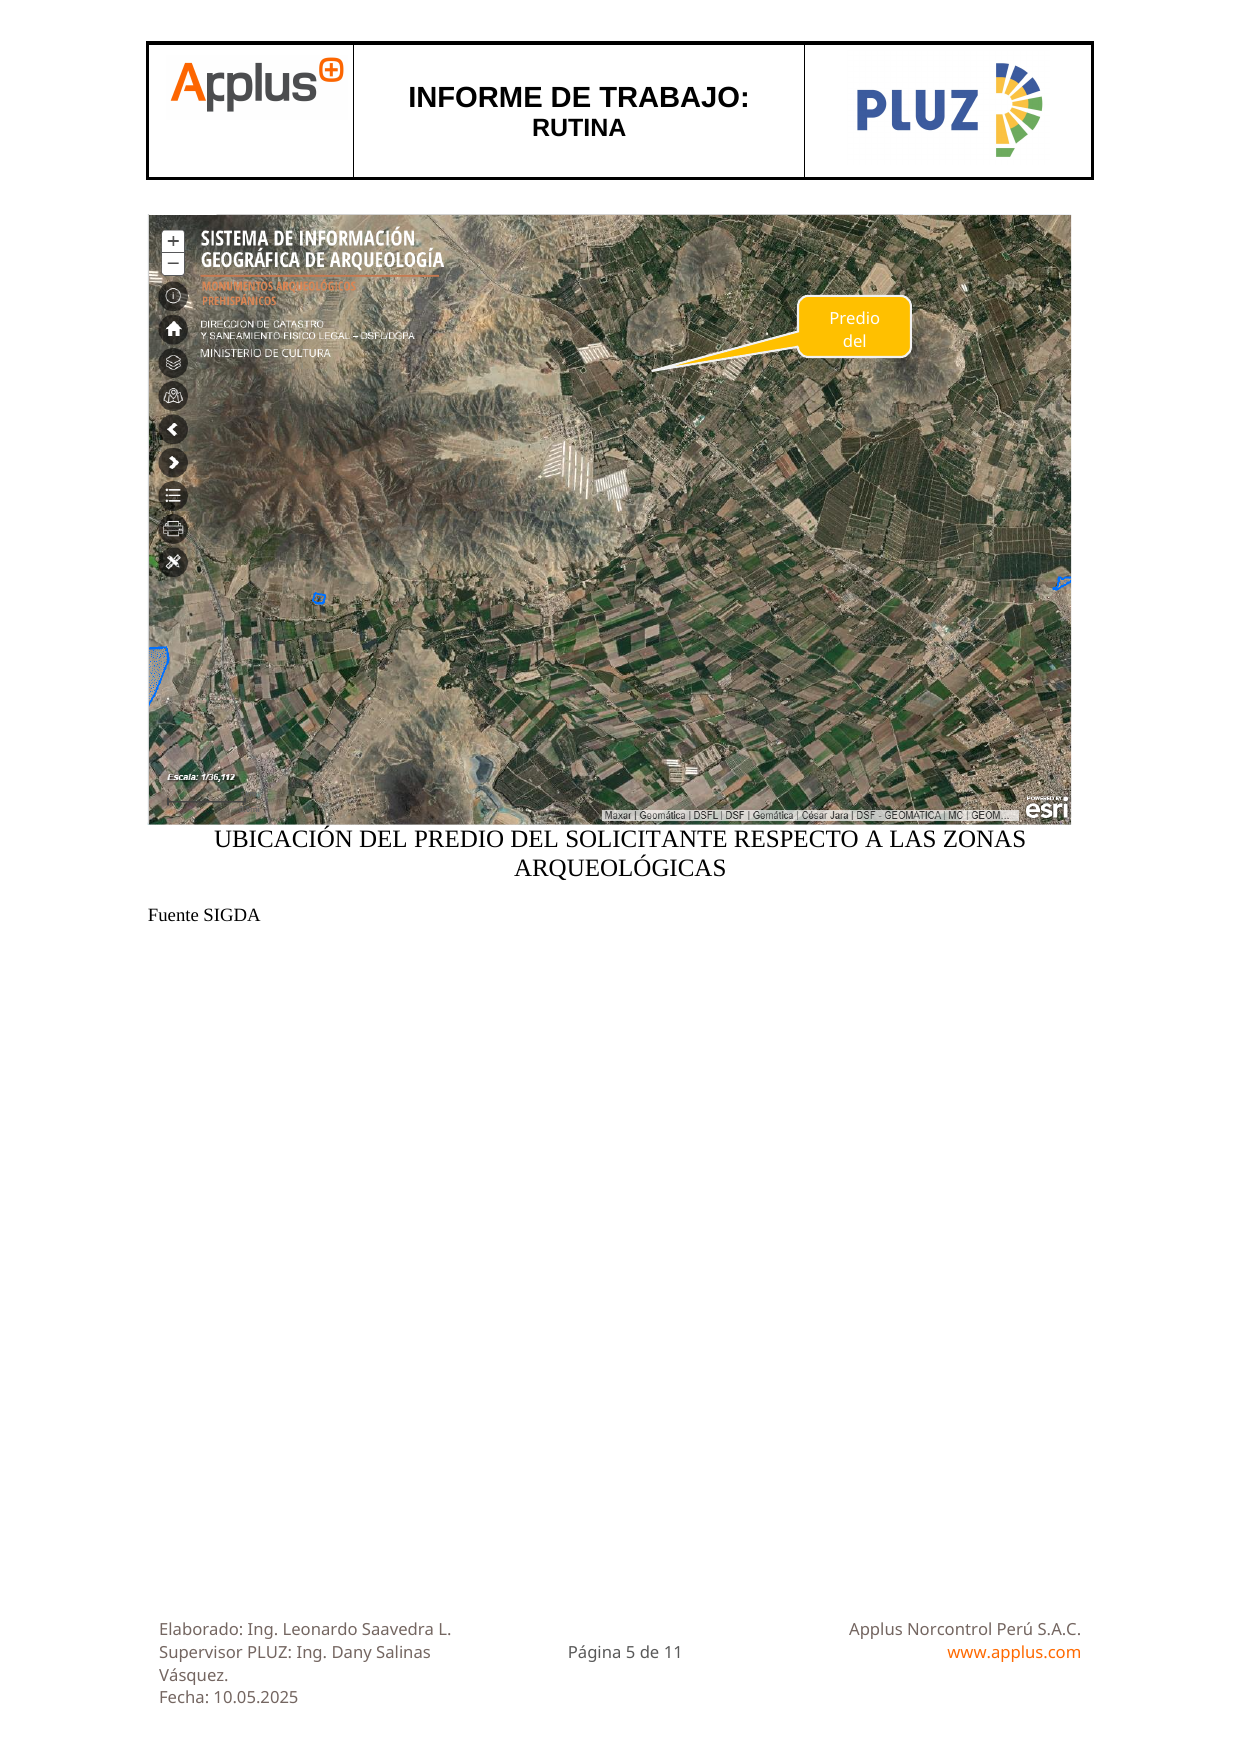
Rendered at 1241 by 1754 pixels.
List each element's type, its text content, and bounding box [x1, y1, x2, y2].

text UBICACIÓN DEL PREDIO DEL SOLICITANTE RESPECTO A LAS ZONAS ARQUEOLÓGICAS [148, 824, 1092, 882]
picture [847, 50, 1050, 165]
picture [147, 214, 1072, 825]
picture [165, 55, 348, 120]
text Fuente SIGDA [148, 903, 1092, 925]
